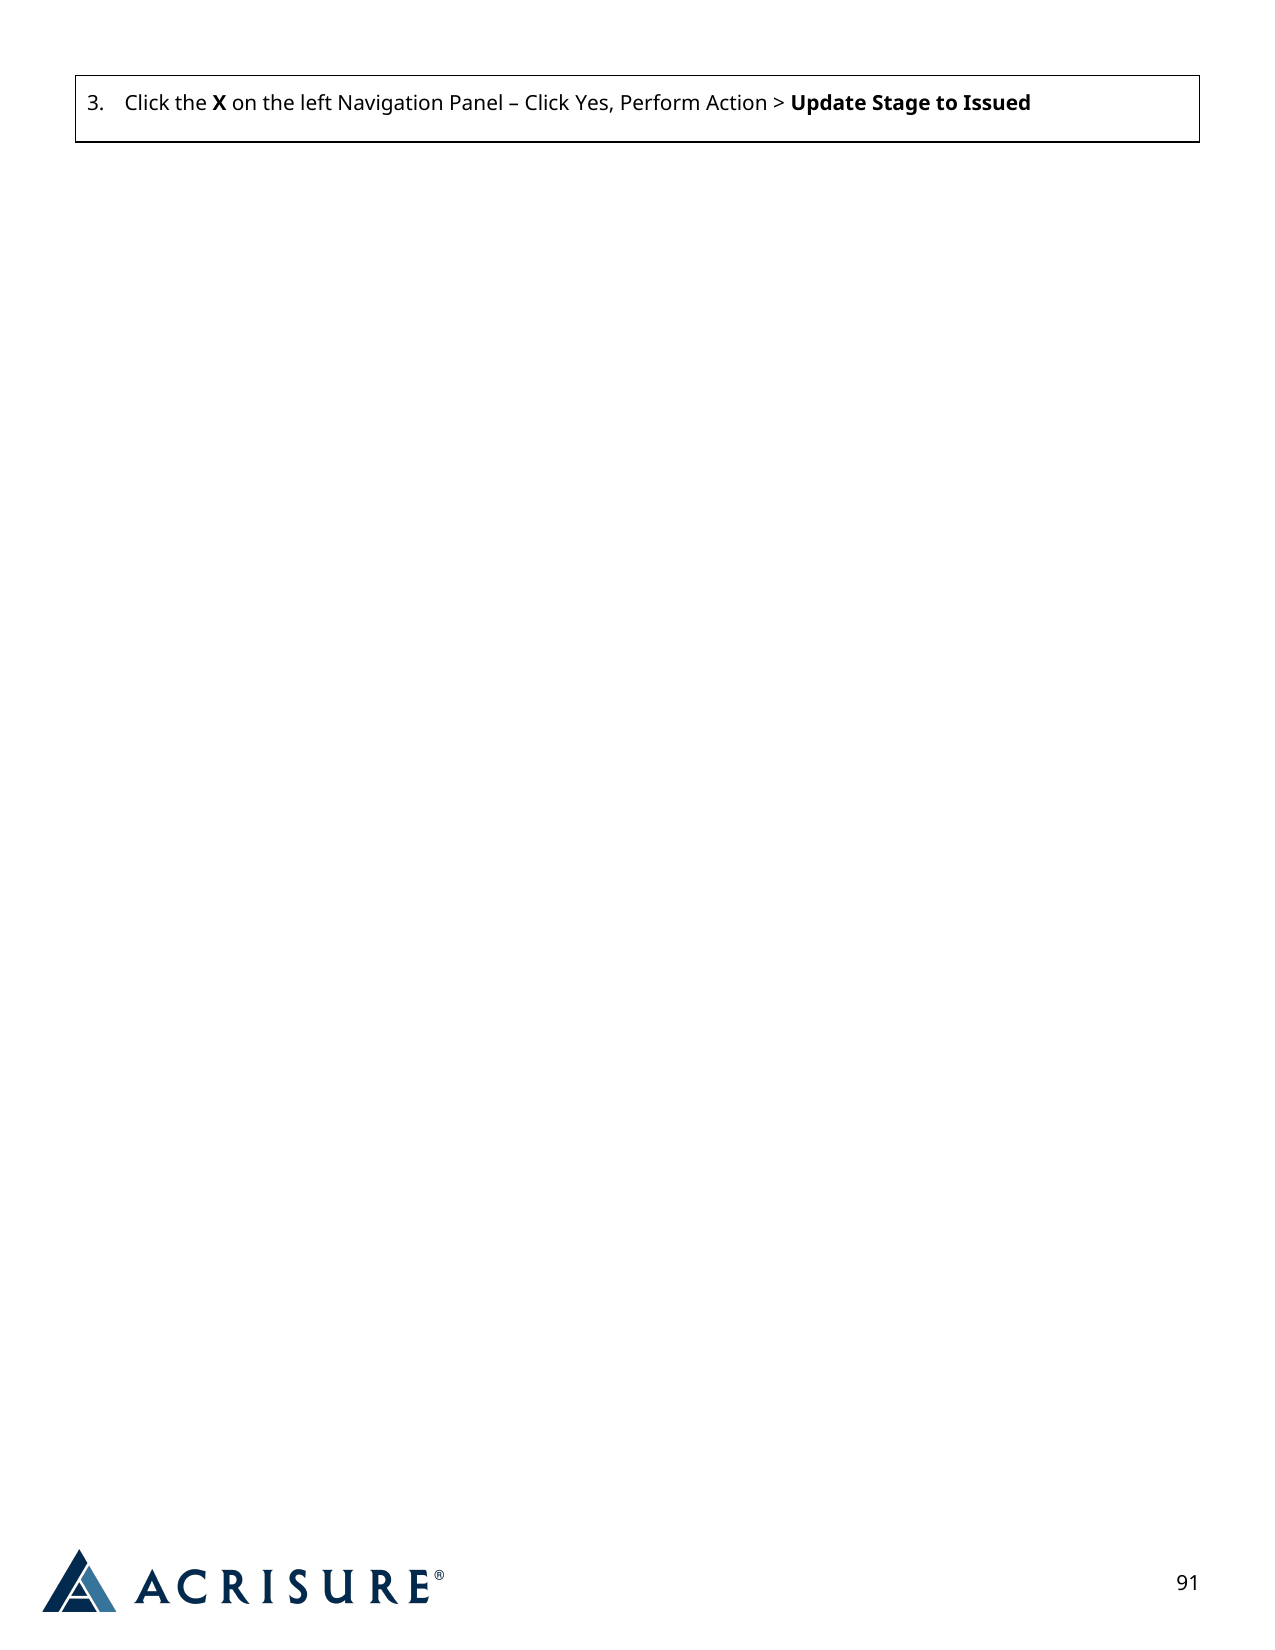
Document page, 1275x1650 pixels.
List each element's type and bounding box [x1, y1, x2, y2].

picture [42, 1549, 444, 1612]
table_header [76, 76, 1199, 141]
